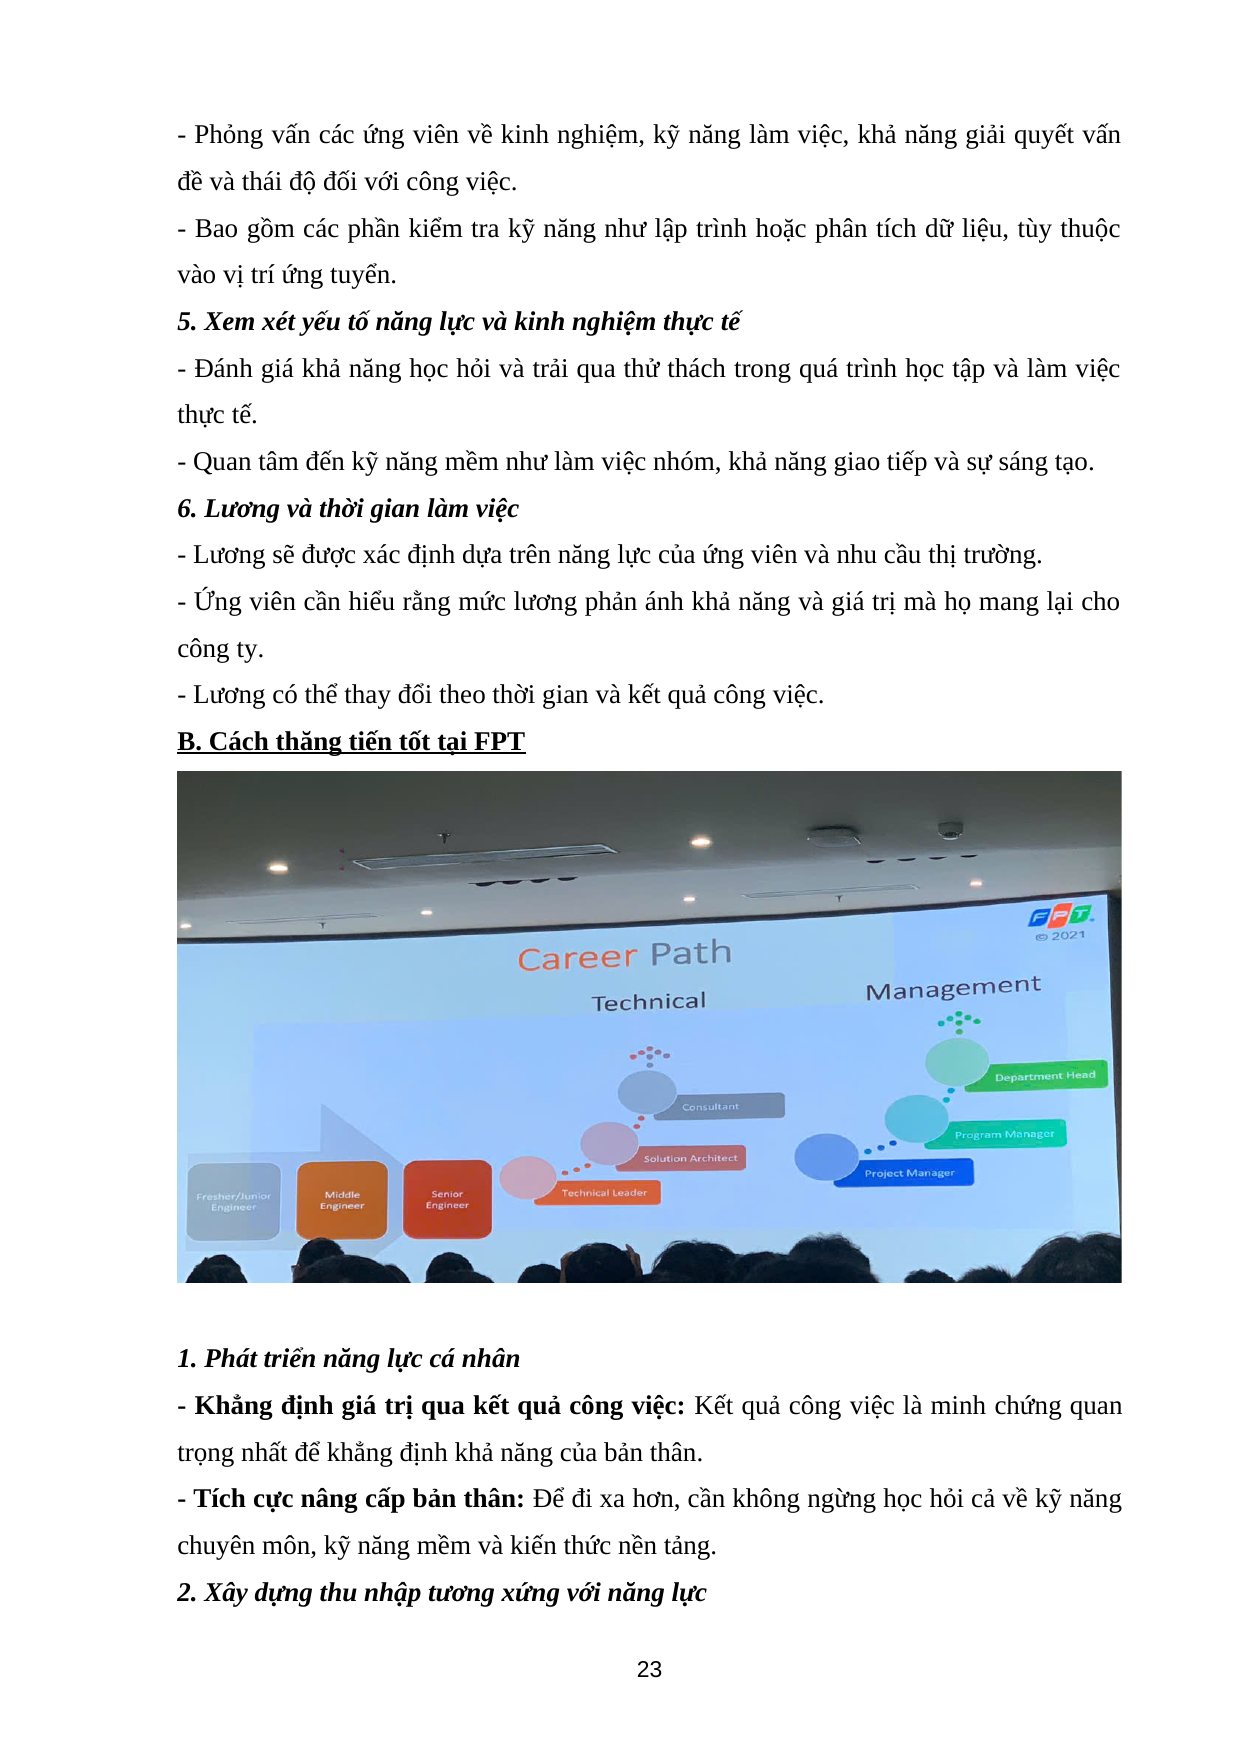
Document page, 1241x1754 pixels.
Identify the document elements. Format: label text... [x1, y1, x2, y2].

text - Phỏng vấn các ứng viên về kinh nghiệm, kỹ năng làm việc, khả năng giải quyết vấn đề và thái độ đối với công việc. [177, 118, 1123, 196]
text - Lương sẽ được xác định dựa trên năng lực của ứng viên và nhu cầu thị trường. [177, 538, 1123, 570]
text B. Cách thăng tiến tốt tại FPT [177, 725, 1123, 756]
text 6. Lương và thời gian làm việc [177, 492, 1123, 523]
text - Lương có thể thay đổi theo thời gian và kết quả công việc. [177, 678, 1123, 710]
text - Khẳng định giá trị qua kết quả công việc: Kết quả công việc là minh chứng quan trọng nhất để khẳng định khả năng của bản thân. [177, 1389, 1123, 1467]
text - Ứng viên cần hiểu rằng mức lương phản ánh khả năng và giá trị mà họ mang lại cho công ty. [177, 585, 1123, 663]
text - Đánh giá khả năng học hỏi và trải qua thử thách trong quá trình học tập và làm việc thực tế. [177, 352, 1123, 430]
picture [177, 771, 1122, 1283]
text 1. Phát triển năng lực cá nhân [177, 1343, 1123, 1374]
text - Quan tâm đến kỹ năng mềm như làm việc nhóm, khả năng giao tiếp và sự sáng tạo. [177, 445, 1123, 476]
text 5. Xem xét yếu tố năng lực và kinh nghiệm thực tế [177, 305, 1123, 336]
text 2. Xây dựng thu nhập tương xứng với năng lực [177, 1576, 1123, 1607]
text - Bao gồm các phần kiểm tra kỹ năng như lập trình hoặc phân tích dữ liệu, tùy thuộc vào vị trí ứng tuyển. [177, 212, 1123, 290]
text - Tích cực nâng cấp bản thân: Để đi xa hơn, cần không ngừng học hỏi cả về kỹ năng chuyên môn, kỹ năng mềm và kiến thức nền tảng. [177, 1483, 1123, 1560]
